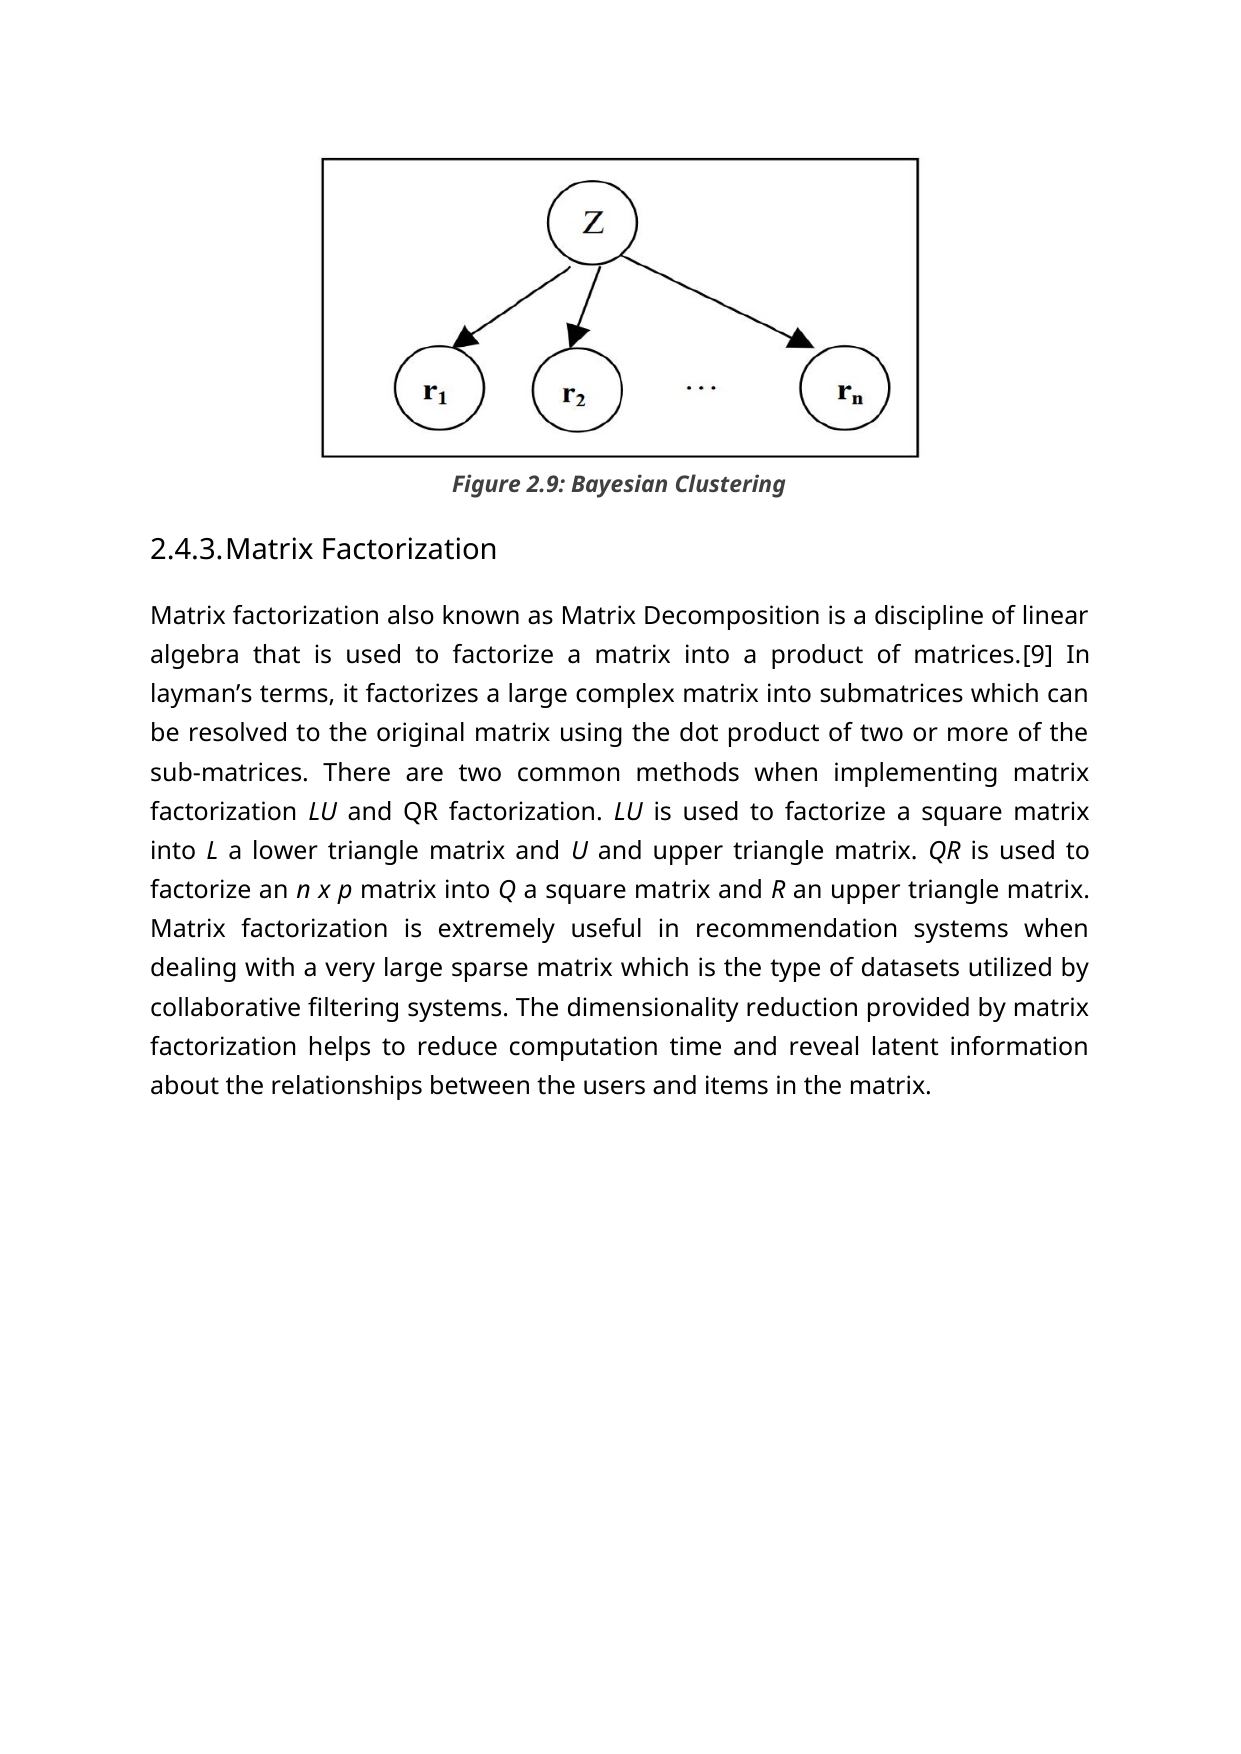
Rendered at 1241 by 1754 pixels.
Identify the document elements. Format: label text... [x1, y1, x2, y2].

picture [310, 150, 931, 464]
text Figure 2.9: Bayesian Clustering [150, 468, 1090, 500]
subtitle Matrix Factorization [150, 528, 1090, 568]
text Matrix factorization also known as Matrix Decomposition is a discipline of linear algebra that is used to factorize a matrix into a product of matrices.[9] In layman’s terms, it factorizes a large complex matrix into submatrices which can be resolved to the original matrix using the dot product of two or more of the sub-matrices. There are two common methods when implementing matrix factorization LU and QR factorization. LU is used to factorize a square matrix into L a lower triangle matrix and U and upper triangle matrix. QR is used to factorize an n x p matrix into Q a square matrix and R an upper triangle matrix. Matrix factorization is extremely useful in recommendation systems when dealing with a very large sparse matrix which is the type of datasets utilized by collaborative filtering systems. The dimensionality reduction provided by matrix factorization helps to reduce computation time and reveal latent information about the relationships between the users and items in the matrix. [150, 598, 1090, 1102]
